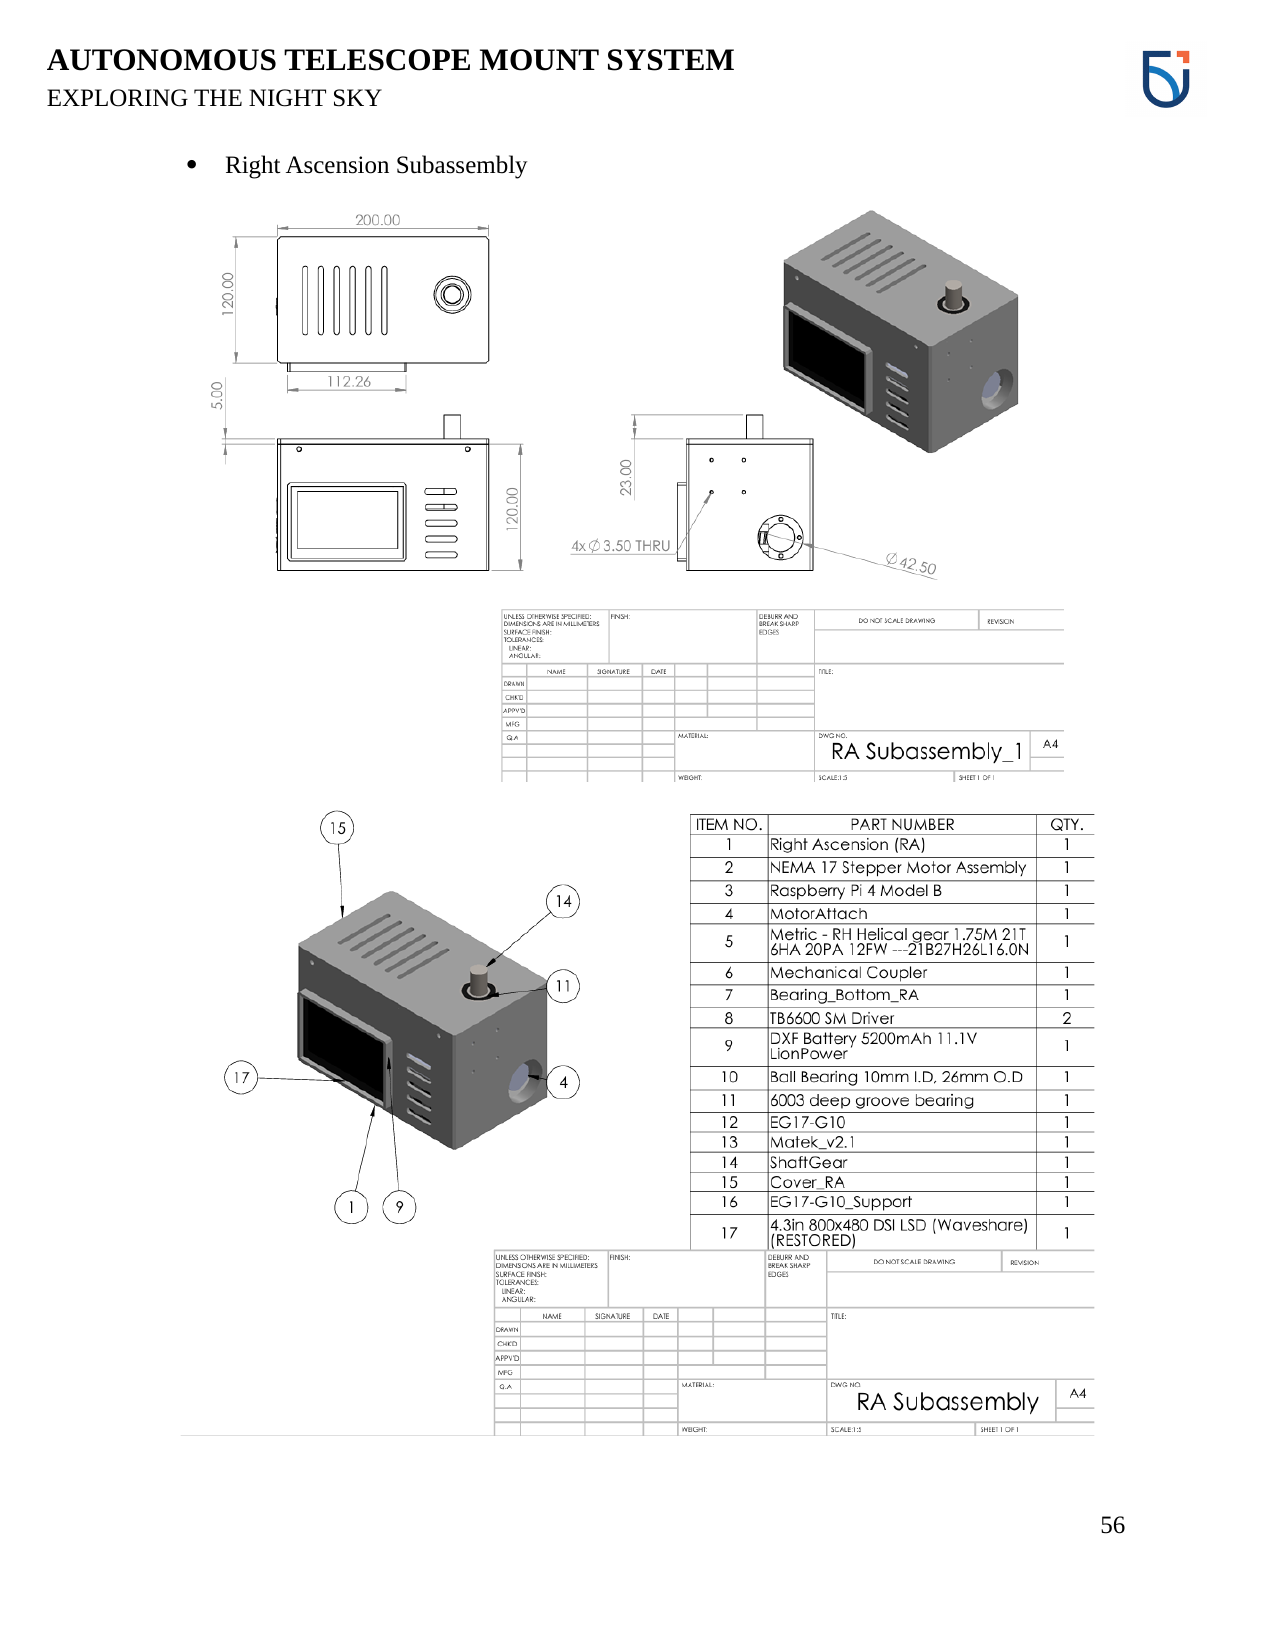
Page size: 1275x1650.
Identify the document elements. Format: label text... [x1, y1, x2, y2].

picture [211, 199, 1064, 782]
picture [1125, 41, 1207, 117]
picture [180, 803, 1095, 1436]
list Right Ascension Subassembly [187, 150, 1125, 179]
